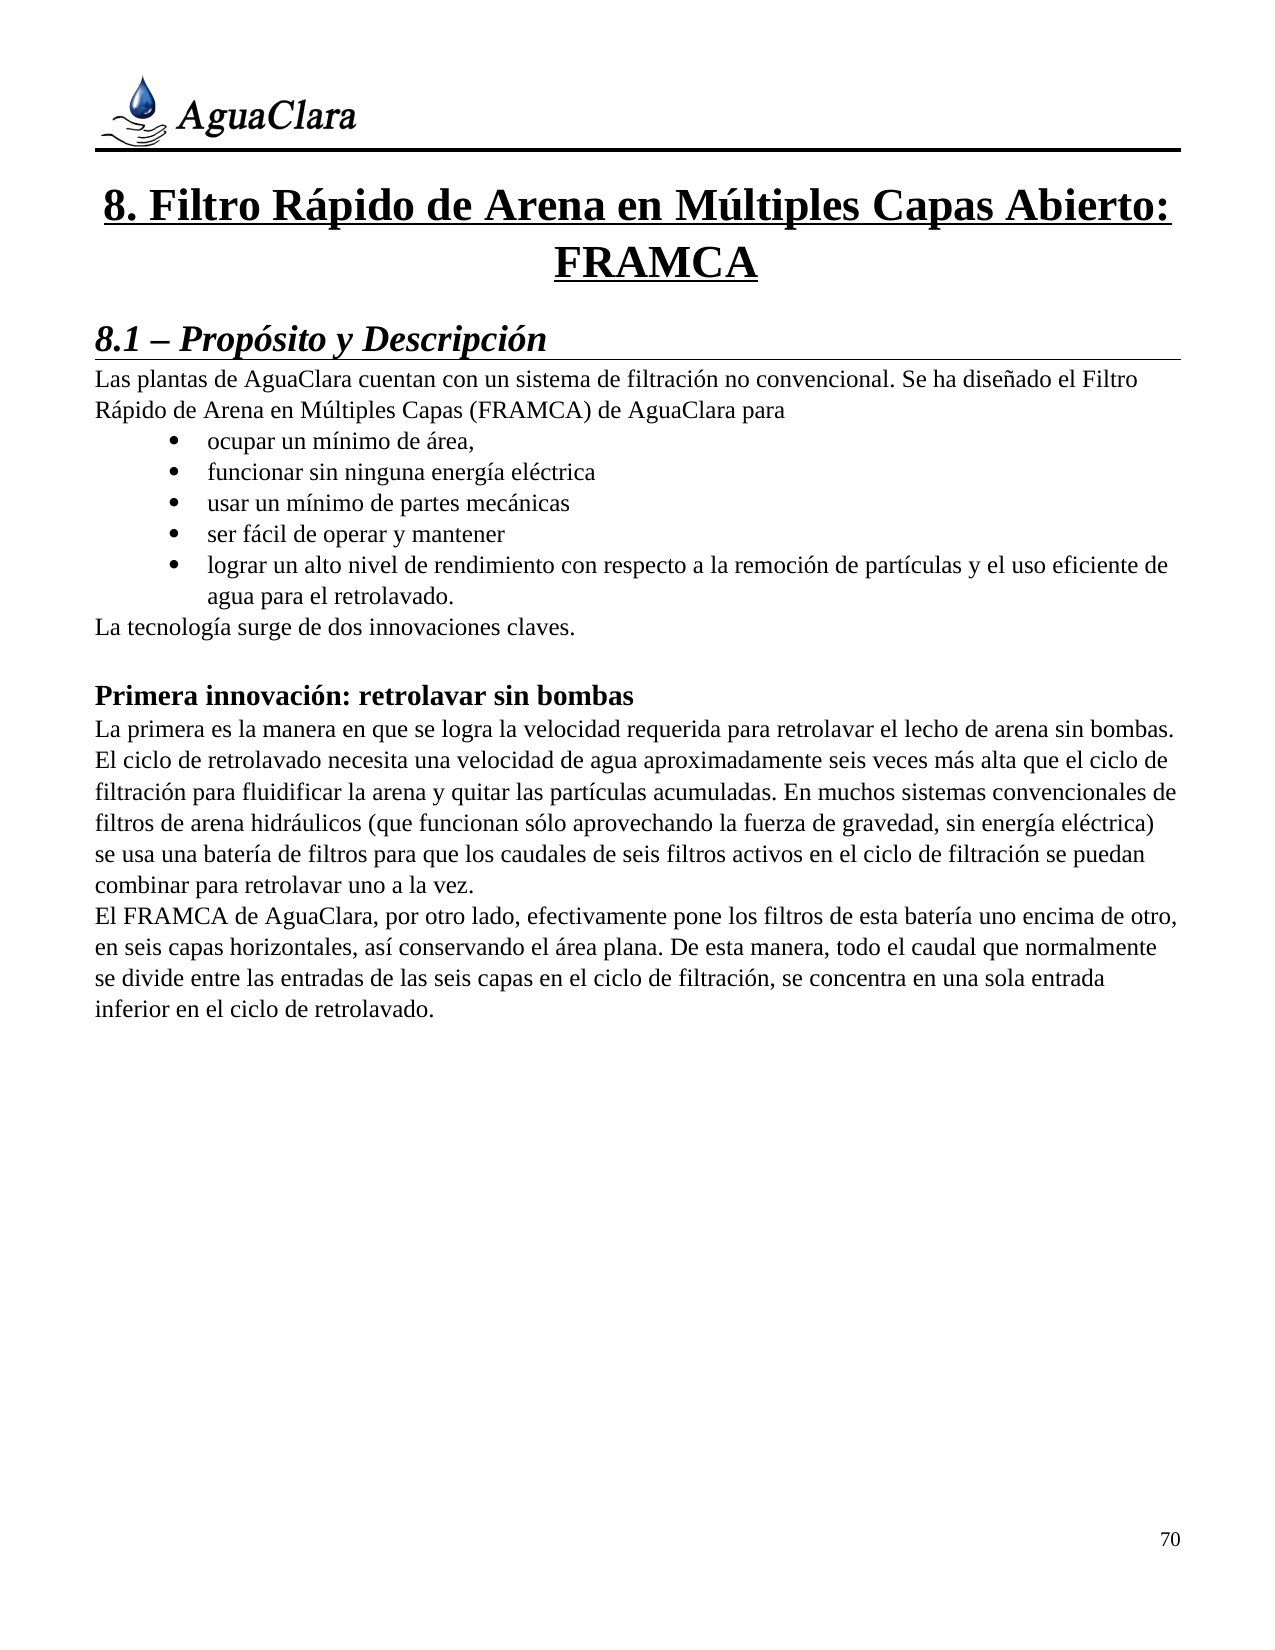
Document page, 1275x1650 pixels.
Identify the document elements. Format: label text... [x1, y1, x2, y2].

list funcionar sin ninguna energía eléctrica [169, 457, 1181, 486]
picture [94, 75, 373, 148]
text Las plantas de AguaClara cuentan con un sistema de filtración no convencional. Se ha diseñado el Filtro Rápido de Arena en Múltiples Capas (FRAMCA) de AguaClara para [94, 364, 1181, 423]
list ser fácil de operar y mantener [169, 519, 1181, 548]
list lograr un alto nivel de rendimiento con respecto a la remoción de partículas y el uso eficiente de agua para el retrolavado. [169, 550, 1181, 610]
text El FRAMCA de AguaClara, por otro lado, efectivamente pone los filtros de esta batería uno encima de otro, en seis capas horizontales, así conservando el área plana. De esta manera, todo el caudal que normalmente se divide entre las entradas de las seis capas en el ciclo de filtración, se concentra en una sola entrada inferior en el ciclo de retrolavado. [94, 901, 1181, 1023]
subtitle – Propósito y Descripción [94, 316, 1181, 360]
list usar un mínimo de partes mecánicas [169, 488, 1181, 517]
list ocupar un mínimo de área, [169, 426, 1181, 454]
subtitle Primera innovación: retrolavar sin bombas [94, 678, 1181, 712]
text La primera es la manera en que se logra la velocidad requerida para retrolavar el lecho de arena sin bombas. El ciclo de retrolavado necesita una velocidad de agua aproximadamente seis veces más alta que el ciclo de filtración para fluidificar la arena y quitar las partículas acumuladas. En muchos sistemas convencionales de filtros de arena hidráulicos (que funcionan sólo aprovechando la fuerza de gravedad, sin energía eléctrica) se usa una batería de filtros para que los caudales de seis filtros activos en el ciclo de filtración se puedan combinar para retrolavar uno a la vez. [94, 714, 1181, 898]
subtitle . Filtro Rápido de Arena en Múltiples Capas Abierto: FRAMCA [94, 177, 1181, 287]
text La tecnología surge de dos innovaciones claves. [94, 612, 1181, 641]
